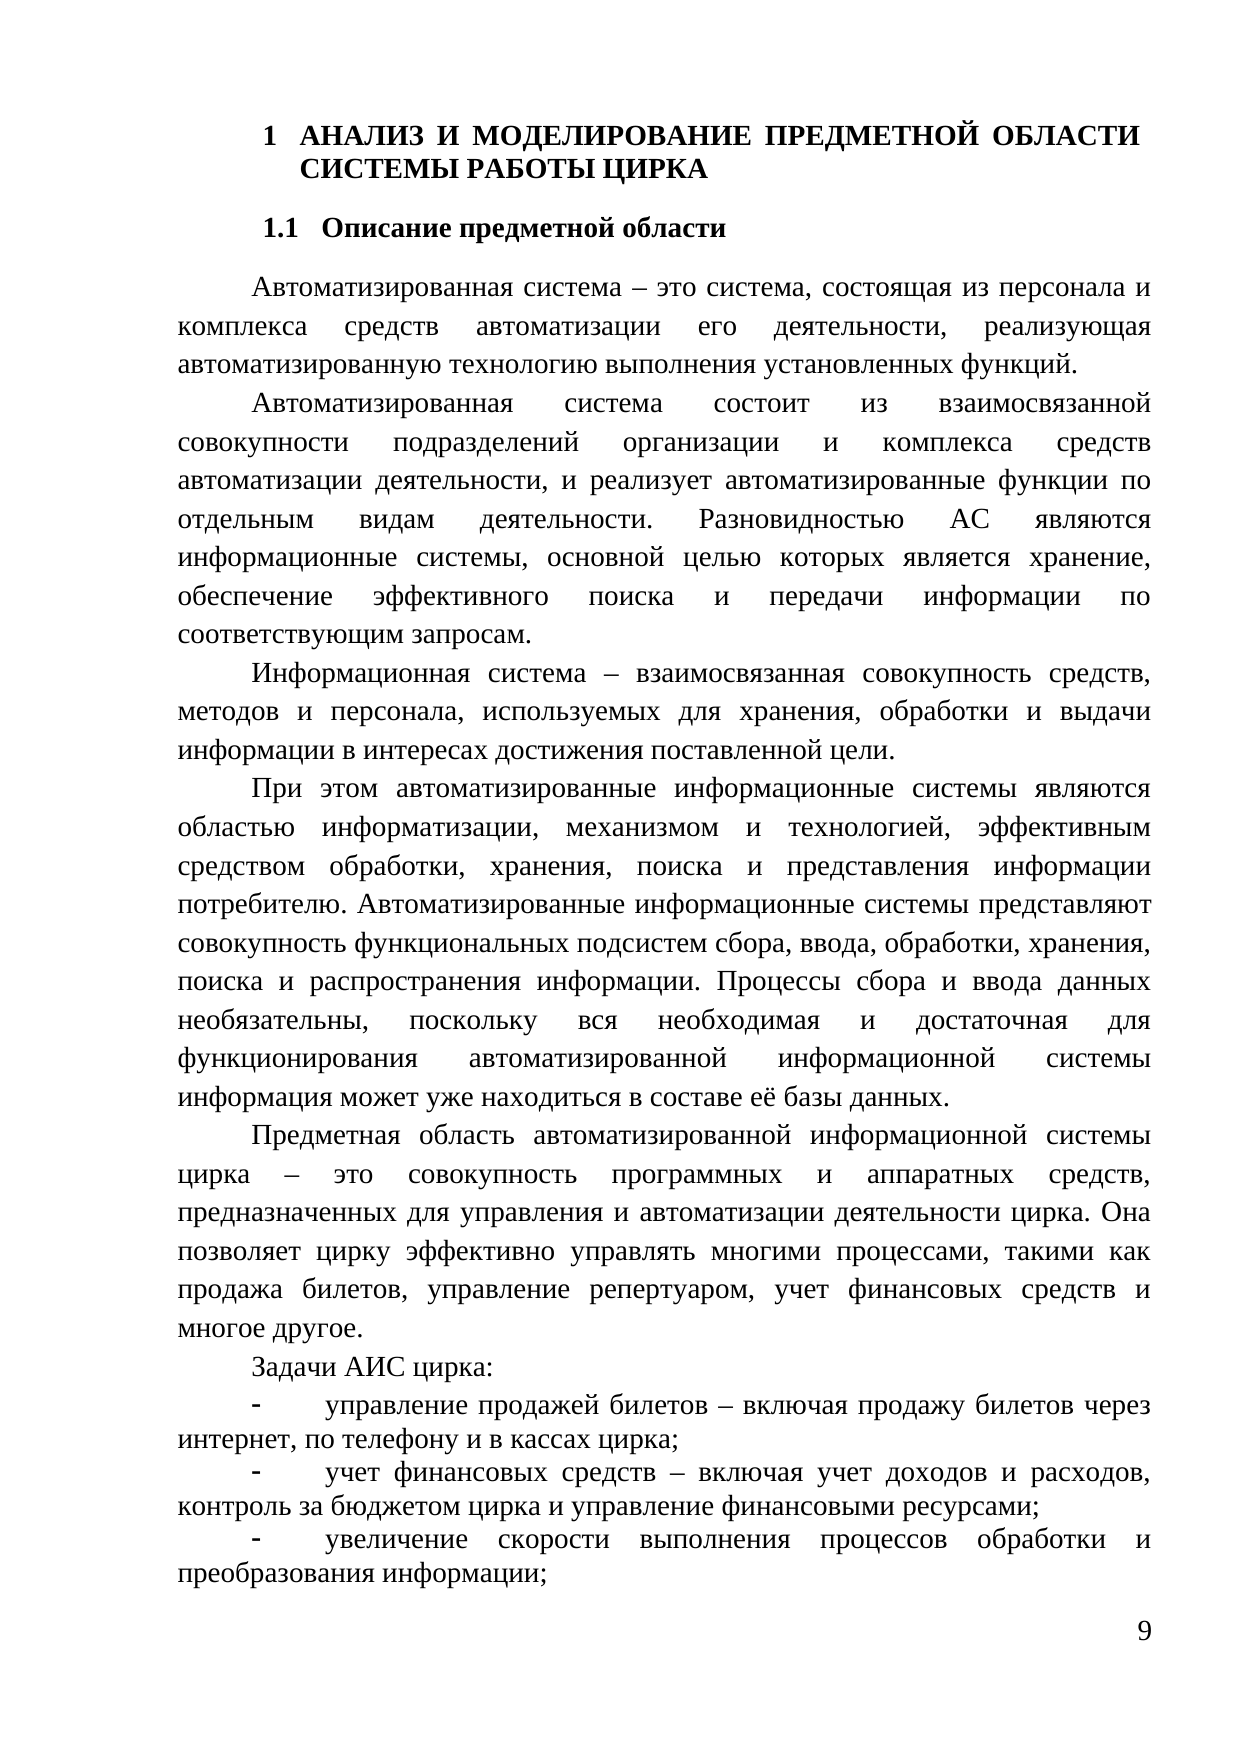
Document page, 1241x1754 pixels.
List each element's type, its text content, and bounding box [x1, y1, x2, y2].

text Автоматизированная система состоит из взаимосвязанной совокупности подразделений организации и комплекса средств автоматизации деятельности, и реализует автоматизированные функции по отдельным видам деятельности. Разновидностью АС являются информационные системы, основной целью которых является хранение, обеспечение эффективного поиска и передачи информации по соответствующим запросам. [177, 385, 1152, 650]
text Задачи АИС цирка: [177, 1349, 1152, 1382]
text Информационная система – взаимосвязанная совокупность средств, методов и персонала, используемых для хранения, обработки и выдачи информации в интересах достижения поставленной цели. [177, 655, 1152, 766]
text Автоматизированная система – это система, состоящая из персонала и комплекса средств автоматизации его деятельности, реализующая автоматизированную технологию выполнения установленных функций. [177, 269, 1152, 380]
table_header АНАЛИЗ И МОДЕЛИРОВАНИЕ ПРЕДМЕТНОЙ ОБЛАСТИ СИСТЕМЫ РАБОТЫ ЦИРКА [288, 118, 1152, 210]
text При этом автоматизированные информационные системы являются областью информатизации, механизмом и технологией, эффективным средством обработки, хранения, поиска и представления информации потребителю. Автоматизированные информационные системы представляют совокупность функциональных подсистем сбора, ввода, обработки, хранения, поиска и распространения информации. Процессы сбора и ввода данных необязательны, поскольку вся необходимая и достаточная для функционирования автоматизированной информационной системы информация может уже находиться в составе её базы данных. [177, 771, 1152, 1112]
table_header 1 [251, 118, 288, 210]
list учет финансовых средств – включая учет доходов и расходов, контроль за бюджетом цирка и управление финансовыми ресурсами; [177, 1454, 1152, 1522]
table_cell Описание предметной области [310, 210, 1152, 269]
list увеличение скорости выполнения процессов обработки и преобразования информации; [177, 1522, 1152, 1589]
text Предметная область автоматизированной информационной системы цирка – это совокупность программных и аппаратных средств, предназначенных для управления и автоматизации деятельности цирка. Она позволяет цирку эффективно управлять многими процессами, такими как продажа билетов, управление репертуаром, учет финансовых средств и многое другое. [177, 1117, 1152, 1344]
table_cell 1.1 [251, 210, 310, 269]
list управление продажей билетов – включая продажу билетов через интернет, по телефону и в кассах цирка; [177, 1387, 1152, 1454]
